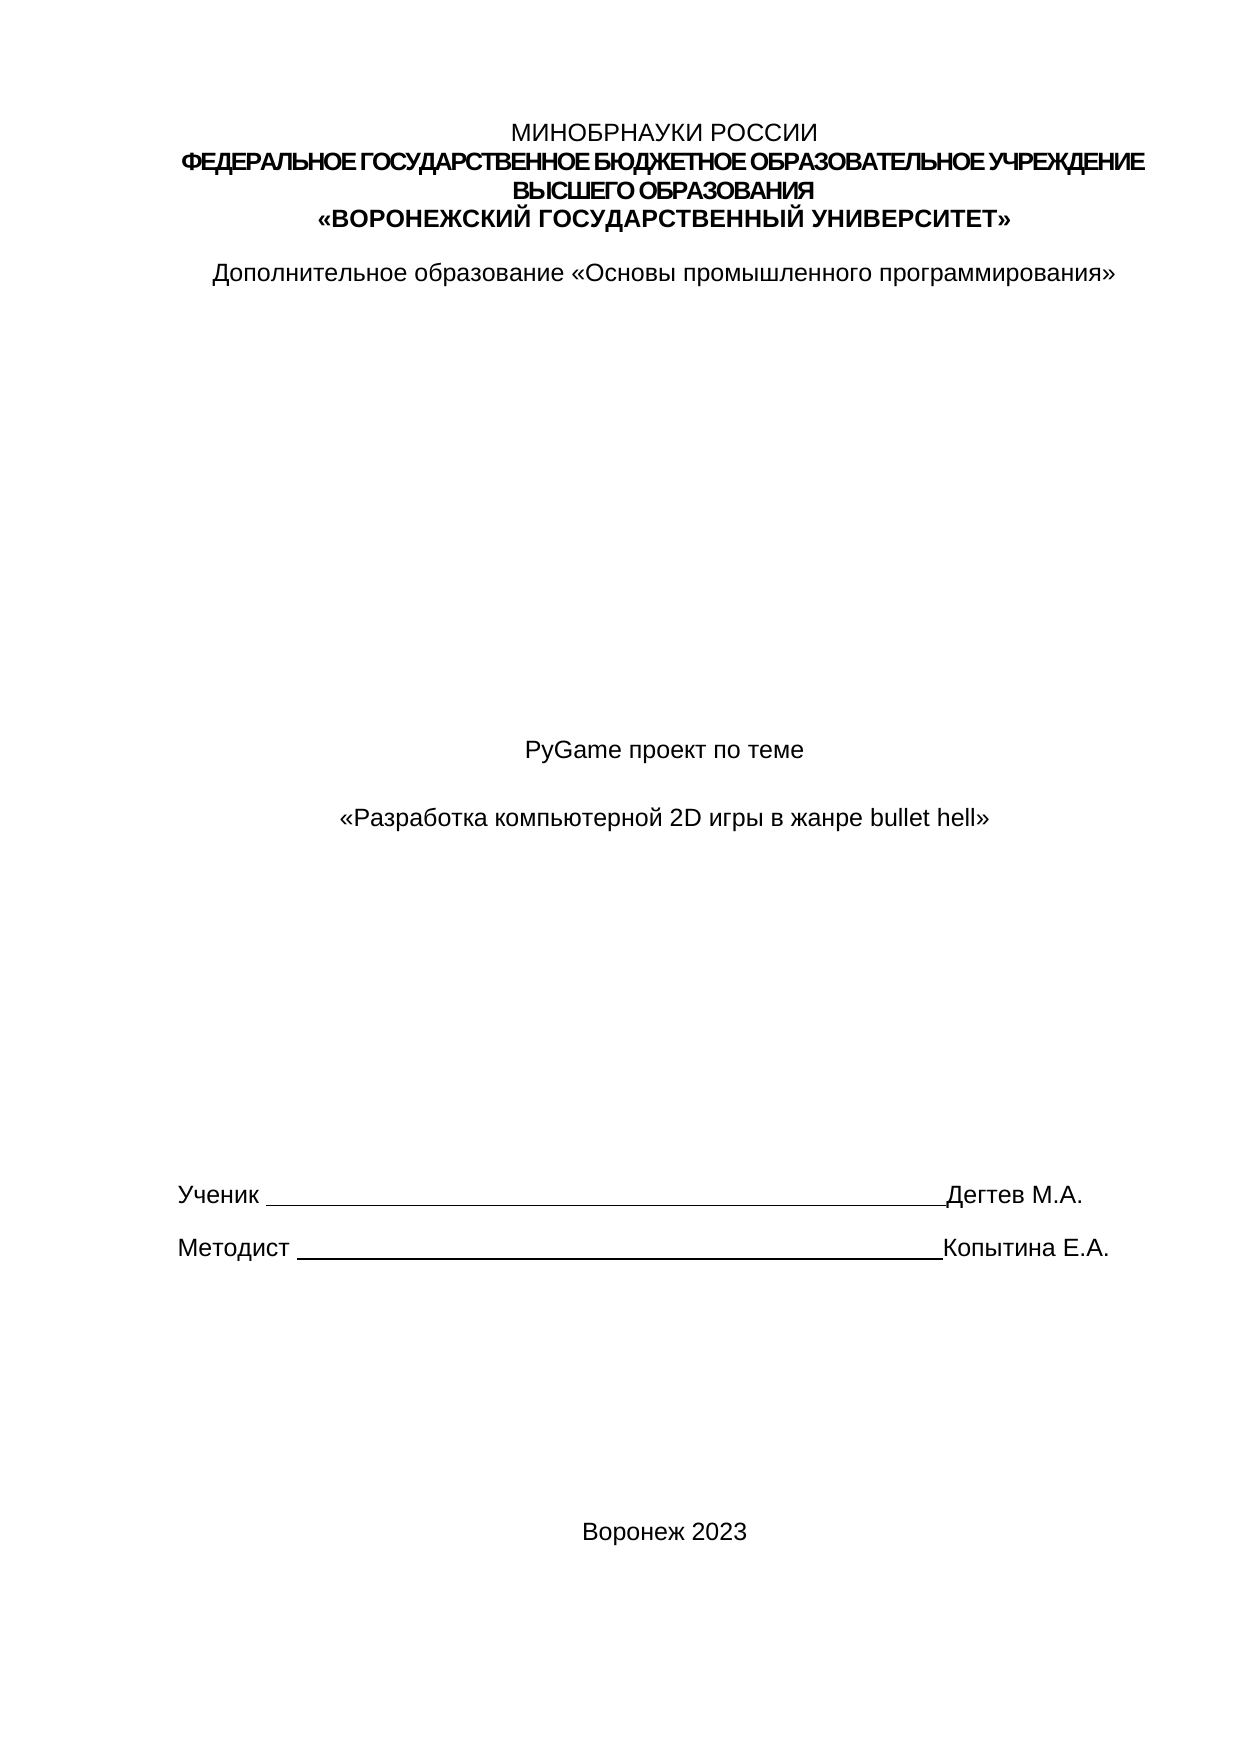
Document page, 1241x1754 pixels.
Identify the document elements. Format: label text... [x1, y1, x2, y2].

text Воронеж 2023 [177, 1516, 1152, 1545]
text Ученик Дегтев М.А. [177, 1179, 1152, 1208]
text ВЫСШЕГО ОБРАЗОВАНИЯ [177, 176, 1152, 204]
text Методист Копытина Е.А. [177, 1233, 1152, 1262]
text МИНОБРНАУКИ РОССИИ [177, 118, 1152, 147]
text ФЕДЕРАЛЬНОЕ ГОСУДАРСТВЕННОЕ БЮДЖЕТНОЕ ОБРАЗОВАТЕЛЬНОЕ УЧРЕЖДЕНИЕ [177, 147, 1152, 176]
text PyGame проект по теме [177, 735, 1152, 764]
text «Разработка компьютерной 2D игры в жанре bullet hell» [177, 803, 1152, 832]
text «ВОРОНЕЖСКИЙ ГОСУДАРСТВЕННЫЙ УНИВЕРСИТЕТ» [177, 204, 1152, 233]
text Дополнительное образование «Основы промышленного программирования» [177, 258, 1152, 287]
